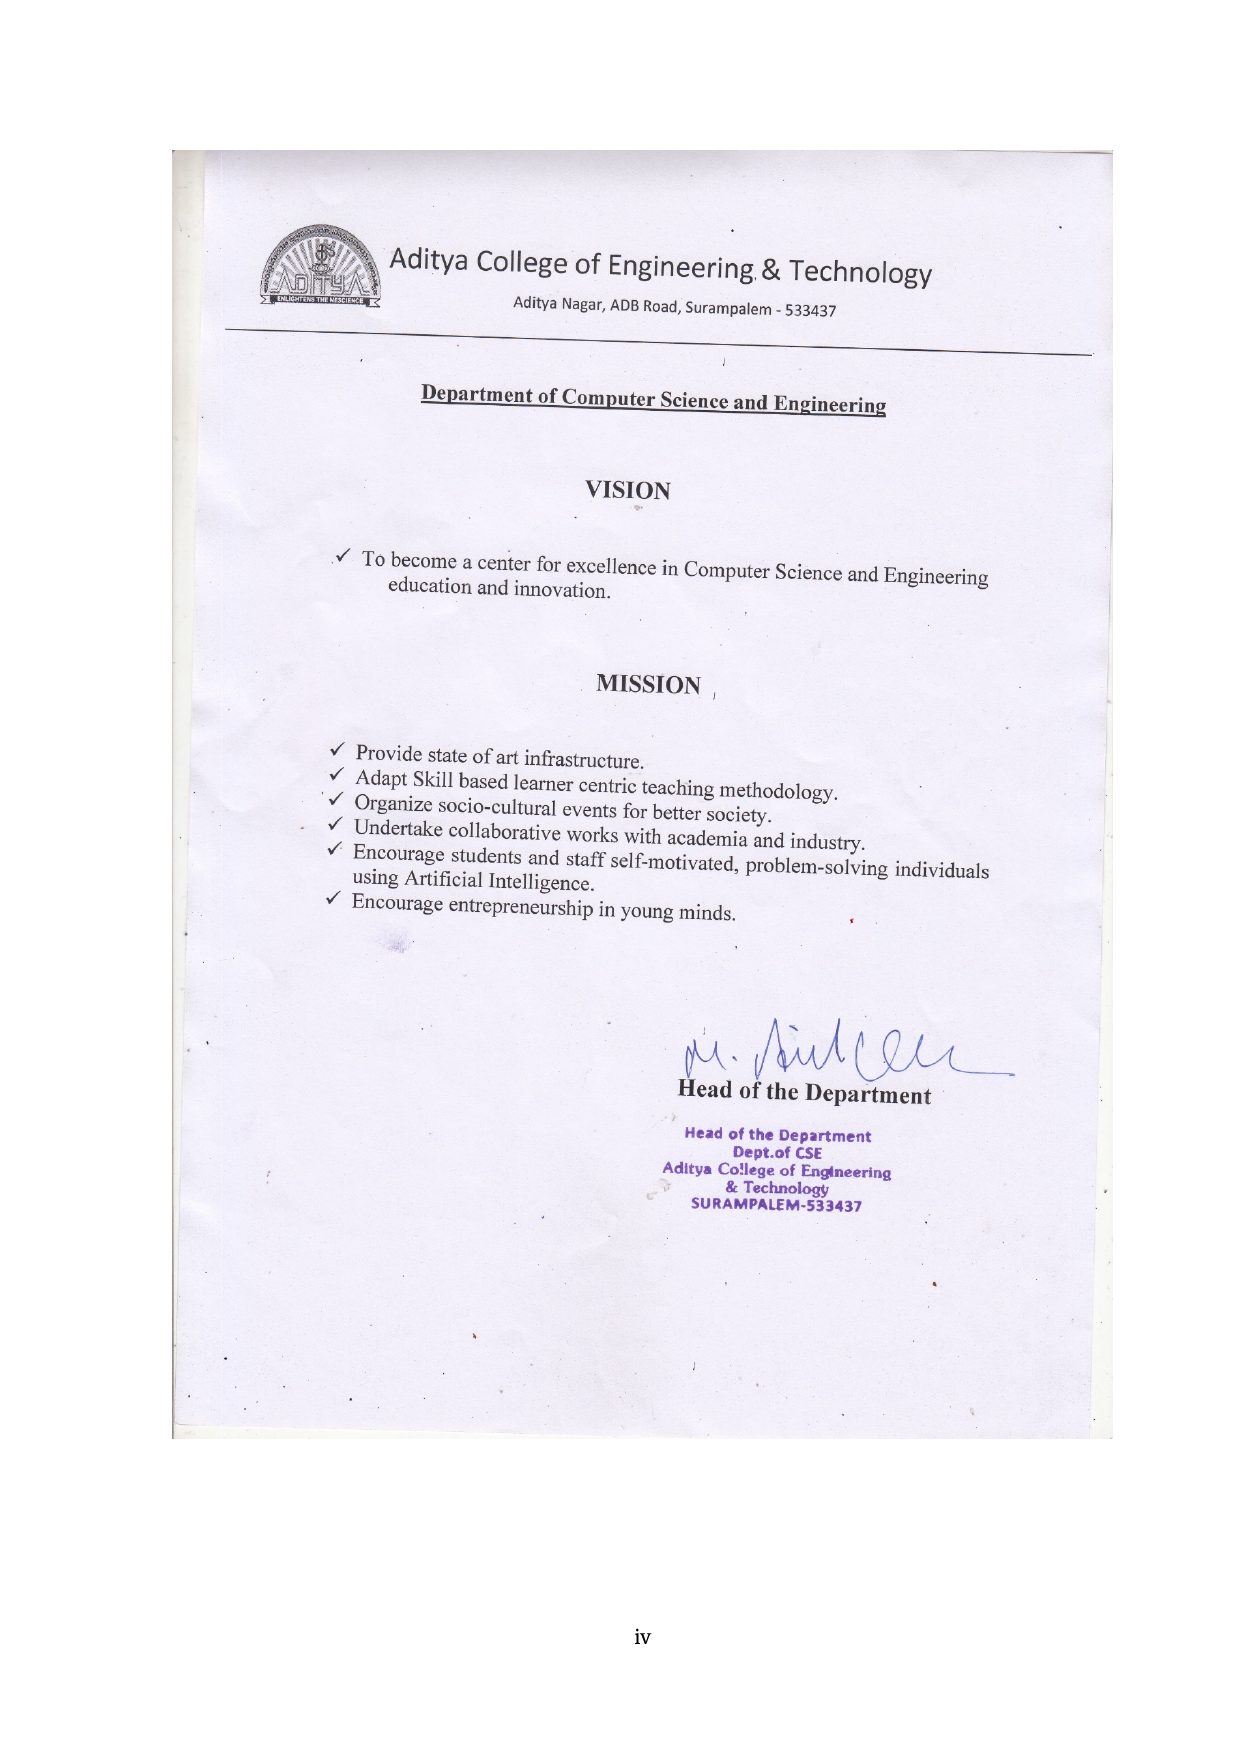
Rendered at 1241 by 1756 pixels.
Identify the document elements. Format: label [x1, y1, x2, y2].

picture [172, 150, 1113, 1439]
